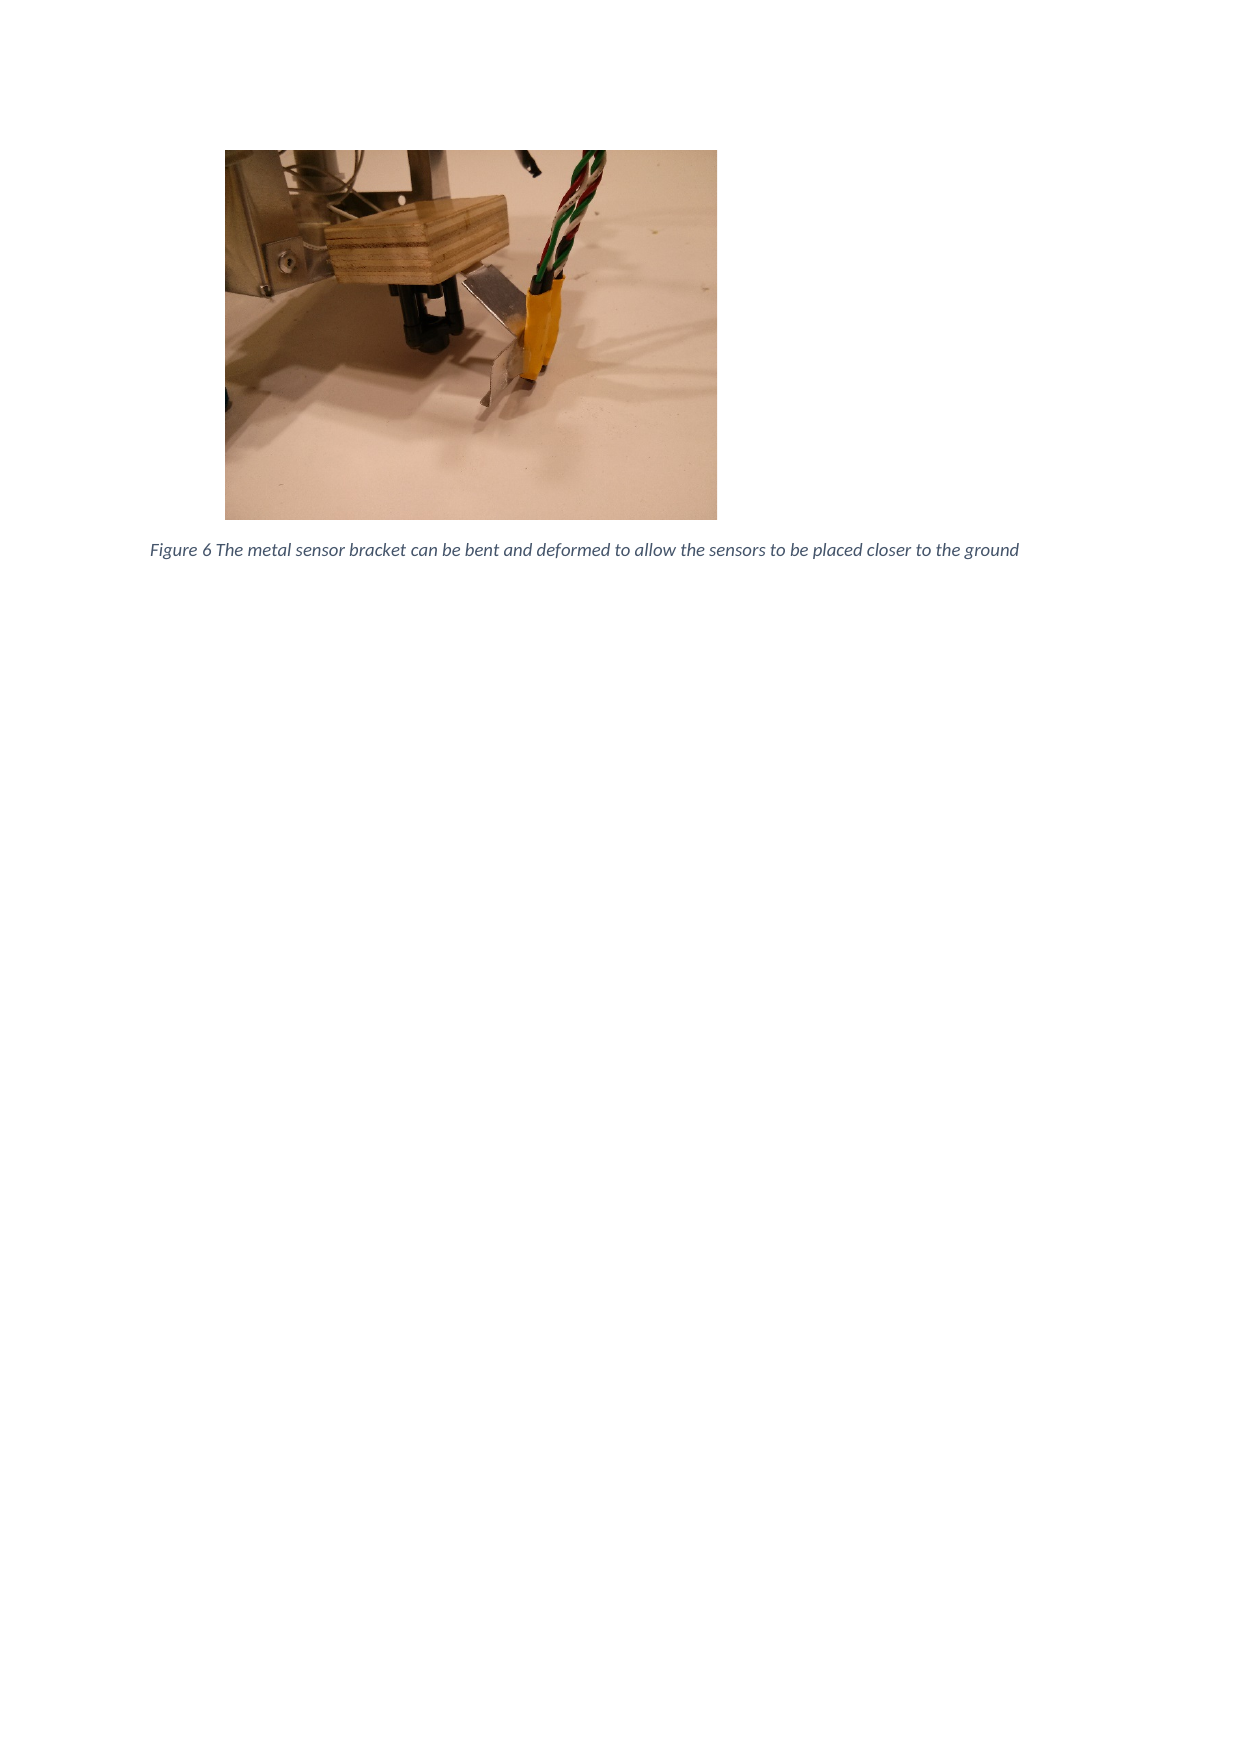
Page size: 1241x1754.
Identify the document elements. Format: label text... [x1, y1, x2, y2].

picture [225, 150, 718, 520]
text Figure 6 The metal sensor bracket can be bent and deformed to allow the sensors to be placed closer to the ground [150, 538, 1090, 561]
